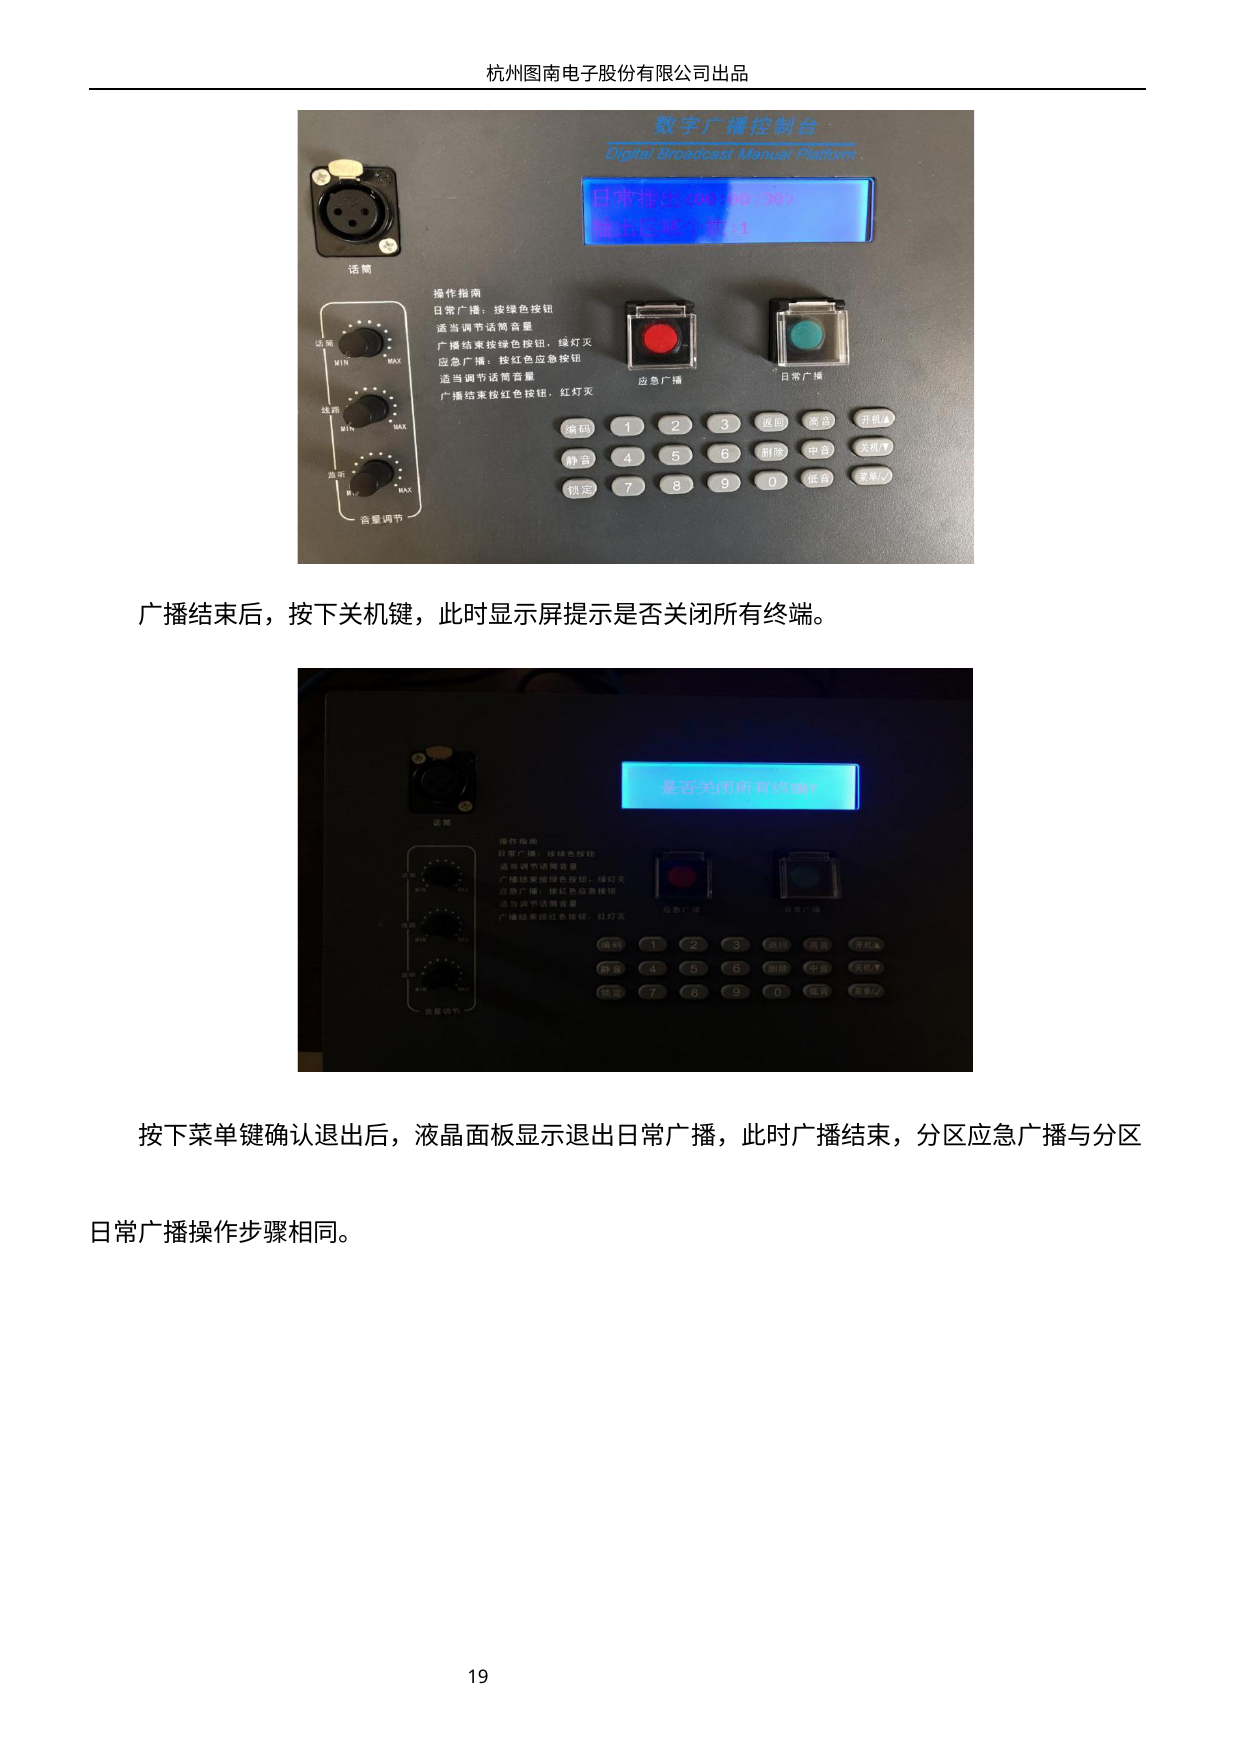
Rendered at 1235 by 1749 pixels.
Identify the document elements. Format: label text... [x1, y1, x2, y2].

text 按下菜单键确认退出后，液晶面板显示退出日常广播，此时广播结束，分区应急广播与分区日常广播操作步骤相同。 [88, 1101, 1146, 1263]
picture [299, 668, 973, 1072]
text 广播结束后，按下关机键，此时显示屏提示是否关闭所有终端。 [88, 580, 1146, 645]
picture [297, 110, 975, 564]
